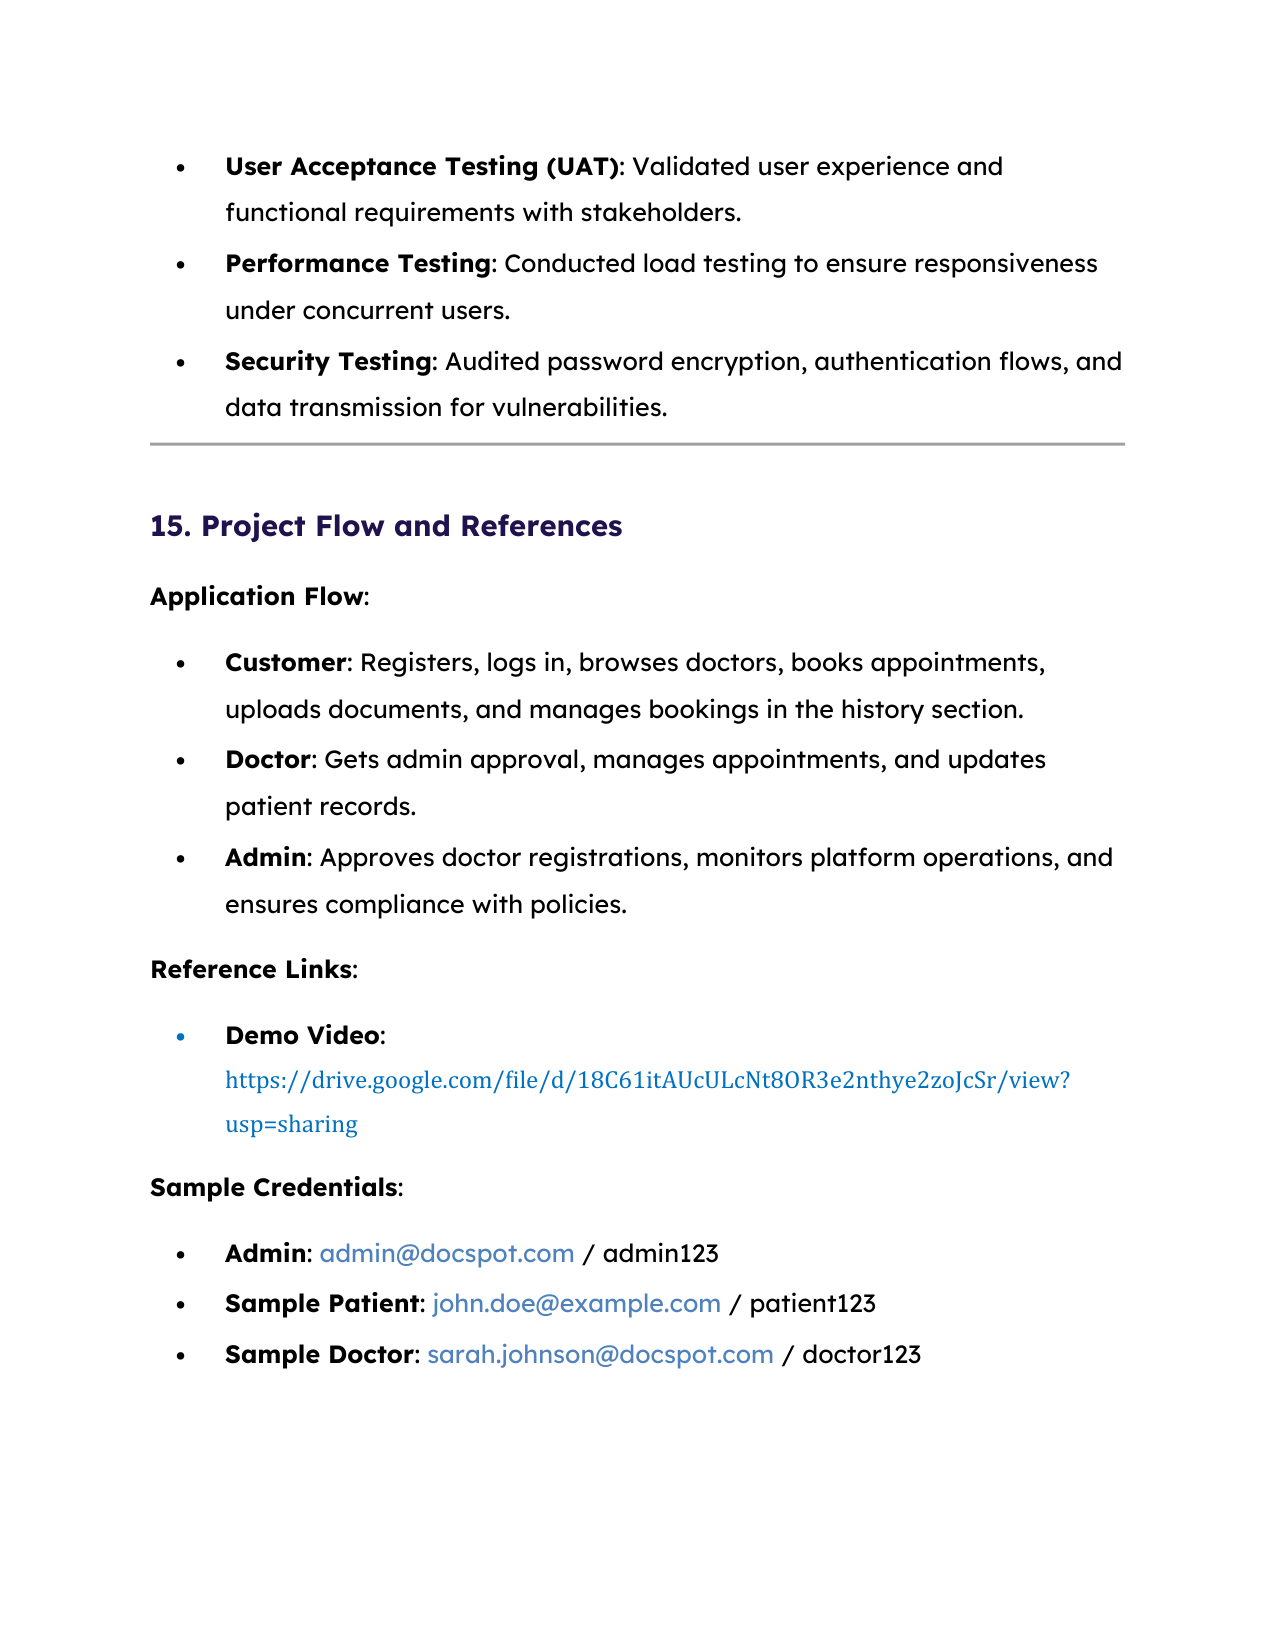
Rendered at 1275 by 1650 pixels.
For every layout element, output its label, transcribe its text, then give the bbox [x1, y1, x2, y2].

text Application Flow: [150, 581, 1125, 612]
list Customer: Registers, logs in, browses doctors, books appointments, uploads documents, and manages bookings in the history section. [175, 646, 1125, 724]
text Reference Links: [150, 954, 1125, 985]
subtitle 15. Project Flow and References [150, 507, 1125, 544]
list Sample Doctor: sarah.johnson@docspot.com / doctor123 [175, 1338, 1125, 1370]
list User Acceptance Testing (UAT): Validated user experience and functional requirements with stakeholders. [175, 150, 1125, 228]
list Demo Video: https://drive.google.com/file/d/18C61itAUcULcNt8OR3e2nthye2zoJcSr/view?usp=sharing [175, 1019, 1125, 1138]
list Sample Patient: john.doe@example.com / patient123 [175, 1288, 1125, 1319]
list Performance Testing: Conducted load testing to ensure responsiveness under concurrent users. [175, 247, 1125, 326]
list Security Testing: Audited password encryption, authentication flows, and data transmission for vulnerabilities. [175, 345, 1125, 423]
list Admin: admin@docspot.com / admin123 [175, 1237, 1125, 1268]
text Sample Credentials: [150, 1172, 1125, 1203]
list Admin: Approves doctor registrations, monitors platform operations, and ensures compliance with policies. [175, 841, 1125, 919]
list Doctor: Gets admin approval, manages appointments, and updates patient records. [175, 744, 1125, 822]
